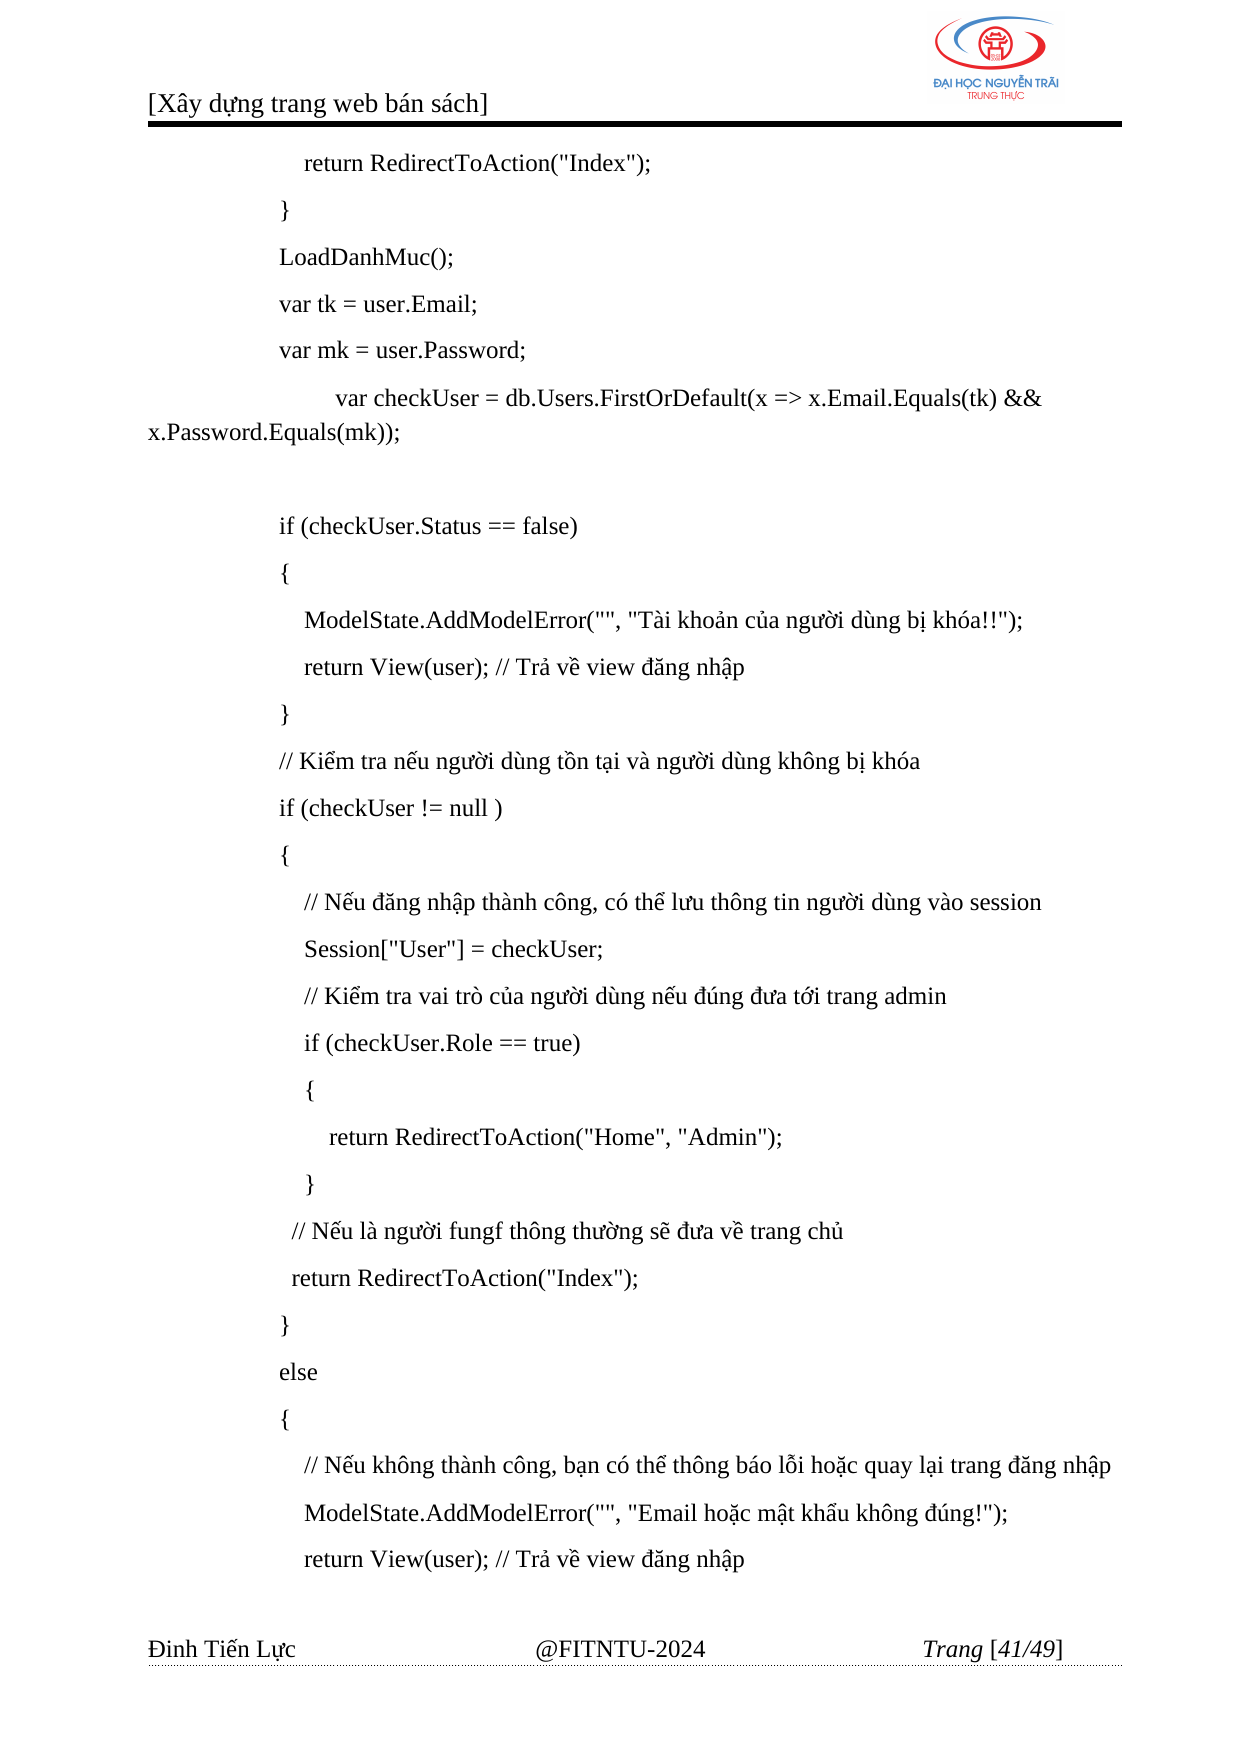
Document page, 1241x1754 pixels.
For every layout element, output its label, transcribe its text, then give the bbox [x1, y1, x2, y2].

text return RedirectToAction("Index"); [148, 148, 1122, 176]
text return RedirectToAction("Index"); [148, 1263, 1122, 1291]
text var tk = user.Email; [148, 289, 1122, 317]
text return View(user); // Trả về view đăng nhập [148, 1544, 1122, 1573]
text else [148, 1357, 1122, 1385]
text ModelState.AddModelError("", "Email hoặc mật khẩu không đúng!"); [148, 1498, 1122, 1526]
text return View(user); // Trả về view đăng nhập [148, 652, 1122, 681]
picture [926, 11, 1065, 104]
text ModelState.AddModelError("", "Tài khoản của người dùng bị khóa!!"); [148, 605, 1122, 634]
text if (checkUser.Status == false) [148, 511, 1122, 540]
text { [148, 840, 1122, 869]
text // Nếu là người fungf thông thường sẽ đưa về trang chủ [148, 1216, 1122, 1244]
text { [148, 558, 1122, 587]
text } [148, 699, 1122, 728]
text LoadDanhMuc(); [148, 242, 1122, 270]
text Session["User"] = checkUser; [148, 934, 1122, 963]
text { [148, 1404, 1122, 1432]
text { [148, 1075, 1122, 1103]
text if (checkUser.Role == true) [148, 1028, 1122, 1057]
text // Nếu không thành công, bạn có thể thông báo lỗi hoặc quay lại trang đăng nhập [148, 1451, 1122, 1479]
text if (checkUser != null ) [148, 793, 1122, 822]
text return RedirectToAction("Home", "Admin"); [148, 1122, 1122, 1151]
text // Kiểm tra vai trò của người dùng nếu đúng đưa tới trang admin [148, 981, 1122, 1009]
text } [148, 1310, 1122, 1338]
text } [148, 1169, 1122, 1197]
text var checkUser = db.Users.FirstOrDefault(x => x.Email.Equals(tk) && x.Password.Equals(mk)); [148, 383, 1122, 446]
text var mk = user.Password; [148, 336, 1122, 364]
text } [148, 195, 1122, 223]
text // Nếu đăng nhập thành công, có thể lưu thông tin người dùng vào session [148, 887, 1122, 916]
text // Kiểm tra nếu người dùng tồn tại và người dùng không bị khóa [148, 746, 1122, 775]
